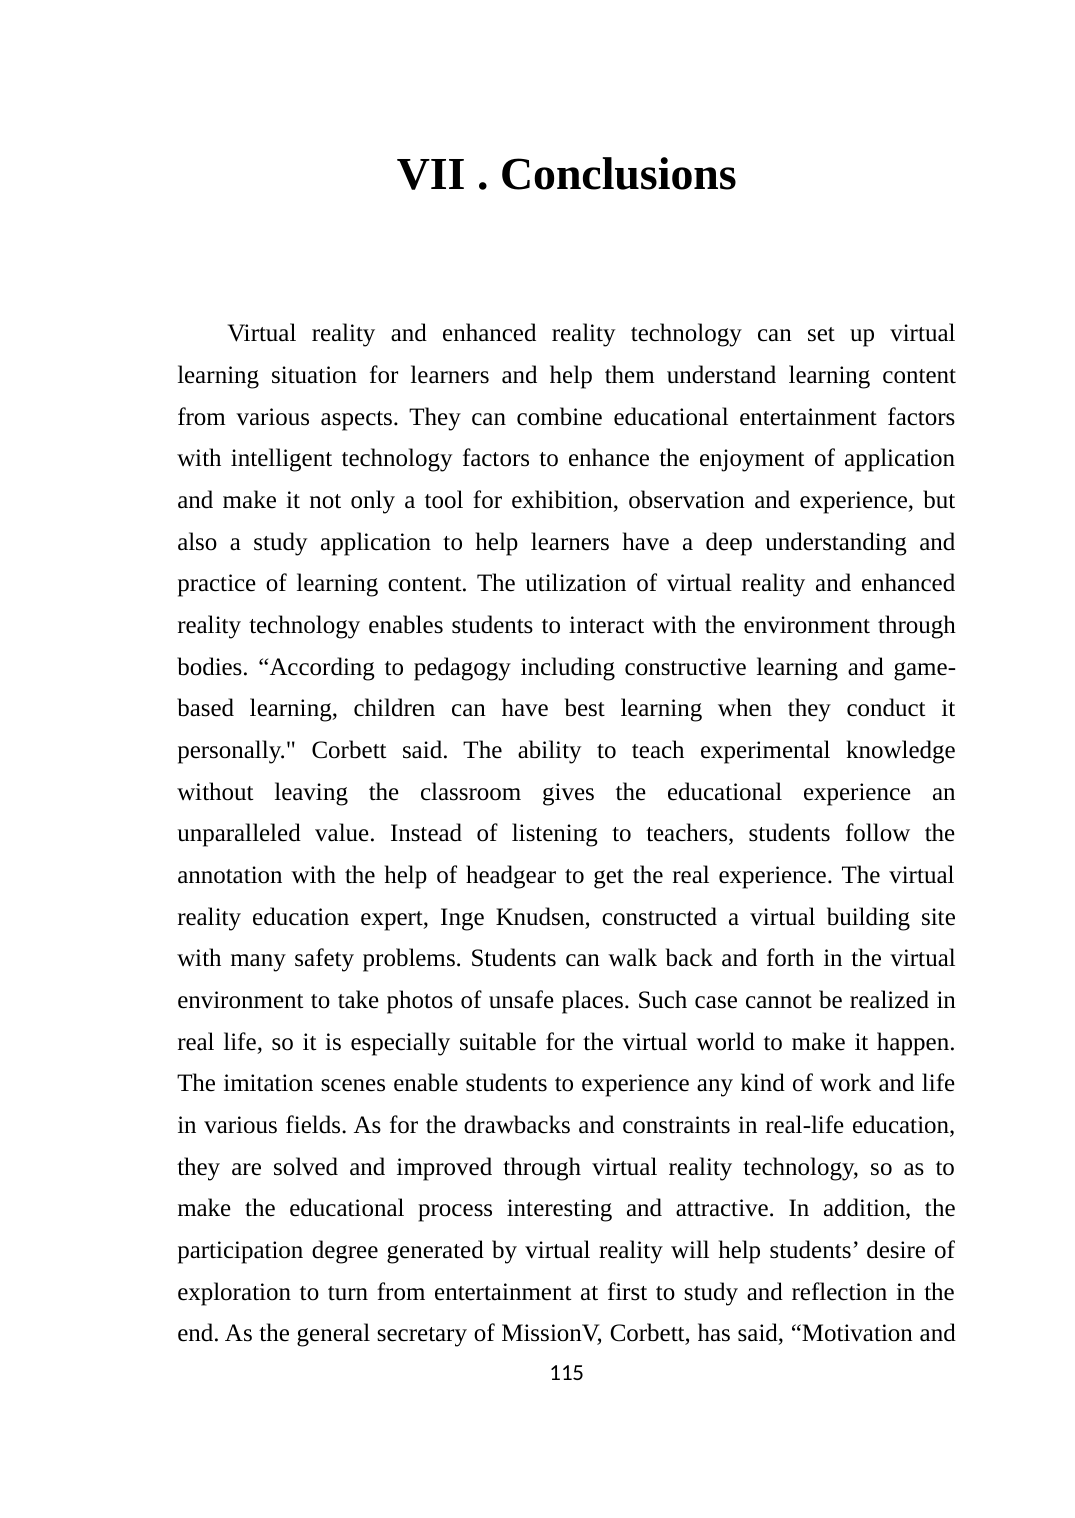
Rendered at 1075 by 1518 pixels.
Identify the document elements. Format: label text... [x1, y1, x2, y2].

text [177, 308, 956, 1350]
text . Conclusions [177, 147, 956, 200]
